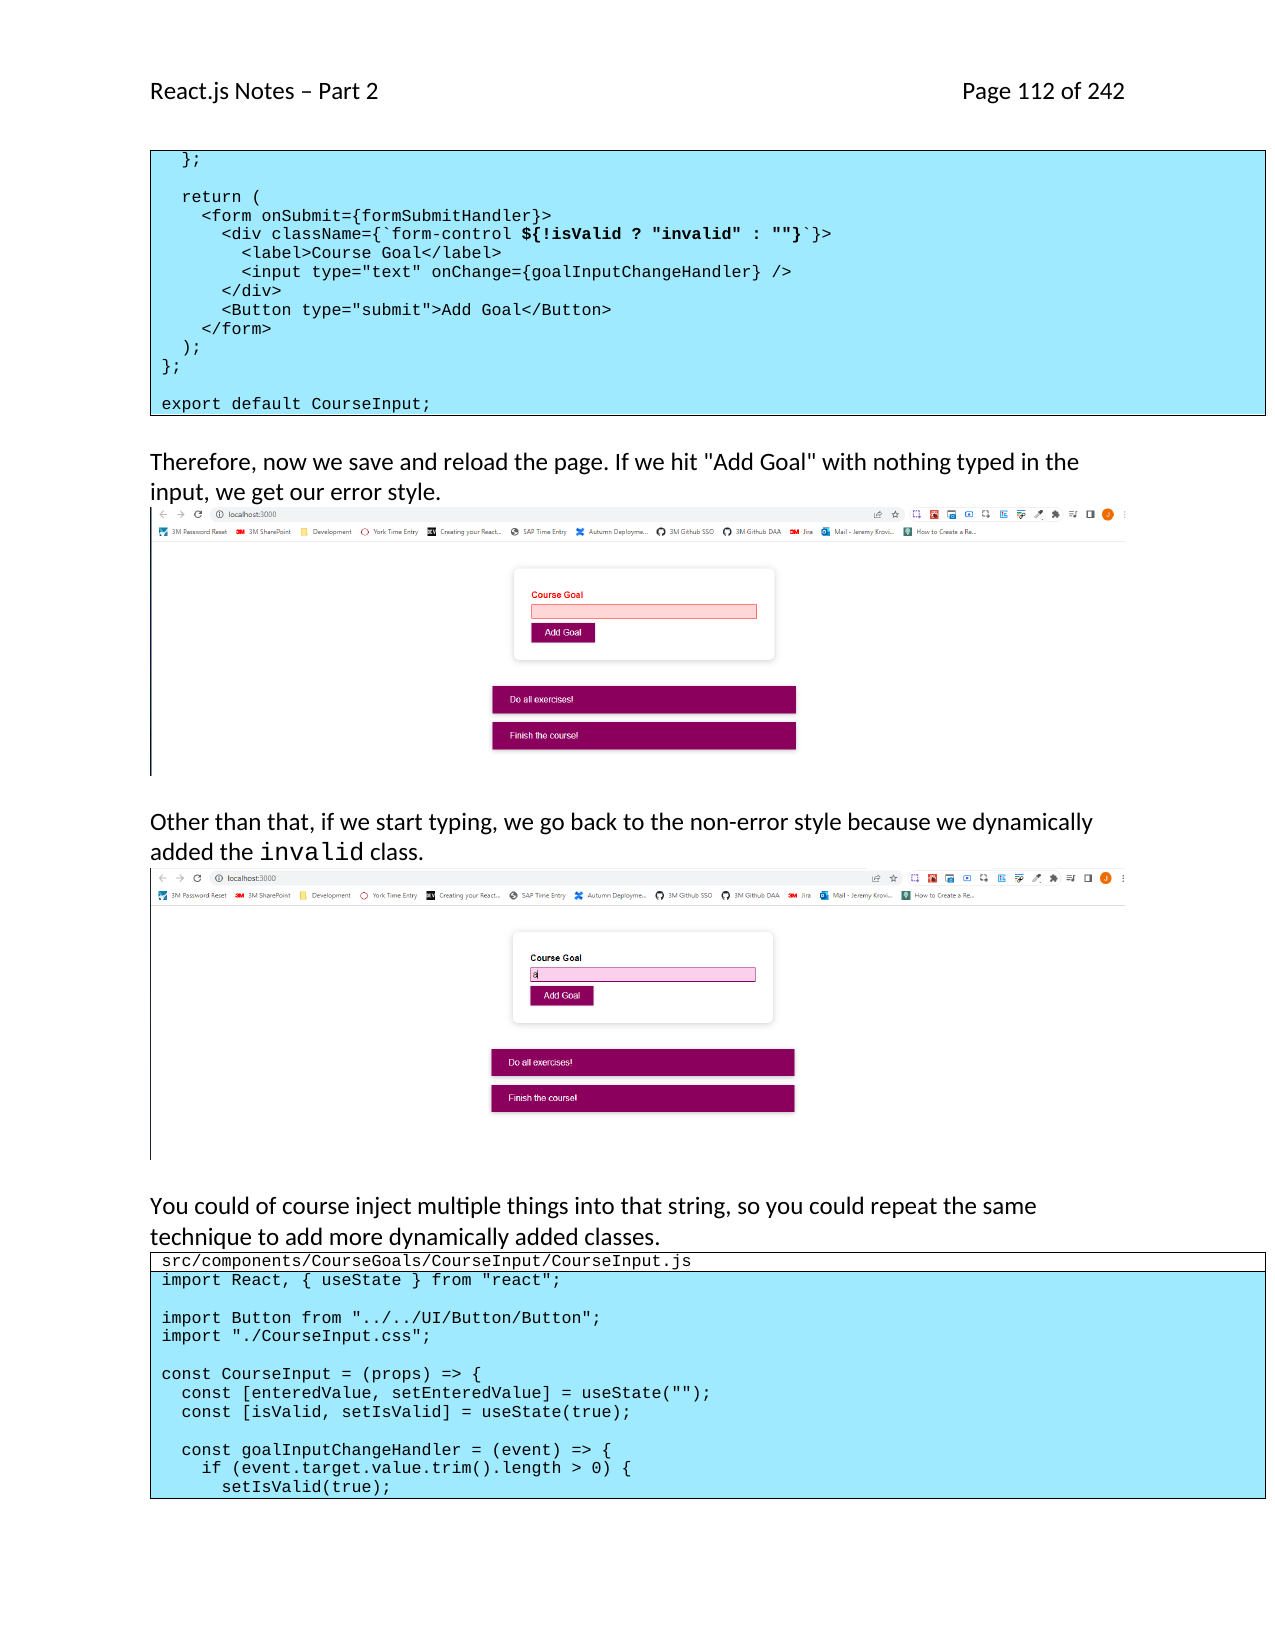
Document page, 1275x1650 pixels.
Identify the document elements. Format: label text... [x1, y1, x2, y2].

text You could of course inject multiple things into that string, so you could repeat the same technique to add more dynamically added classes. [150, 1191, 1125, 1252]
table_header src/components/CourseGoals/CourseInput/CourseInput.js [151, 1253, 1265, 1271]
text Other than that, if we start typing, we go back to the non-error style because we dynamically added the invalid class. [150, 806, 1125, 868]
picture [150, 868, 1125, 1160]
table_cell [151, 1272, 1265, 1498]
text Therefore, now we save and reload the page. If we hit "Add Goal" with nothing typed in the input, we get our error style. [150, 446, 1125, 507]
picture [150, 507, 1125, 776]
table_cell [151, 151, 1265, 414]
